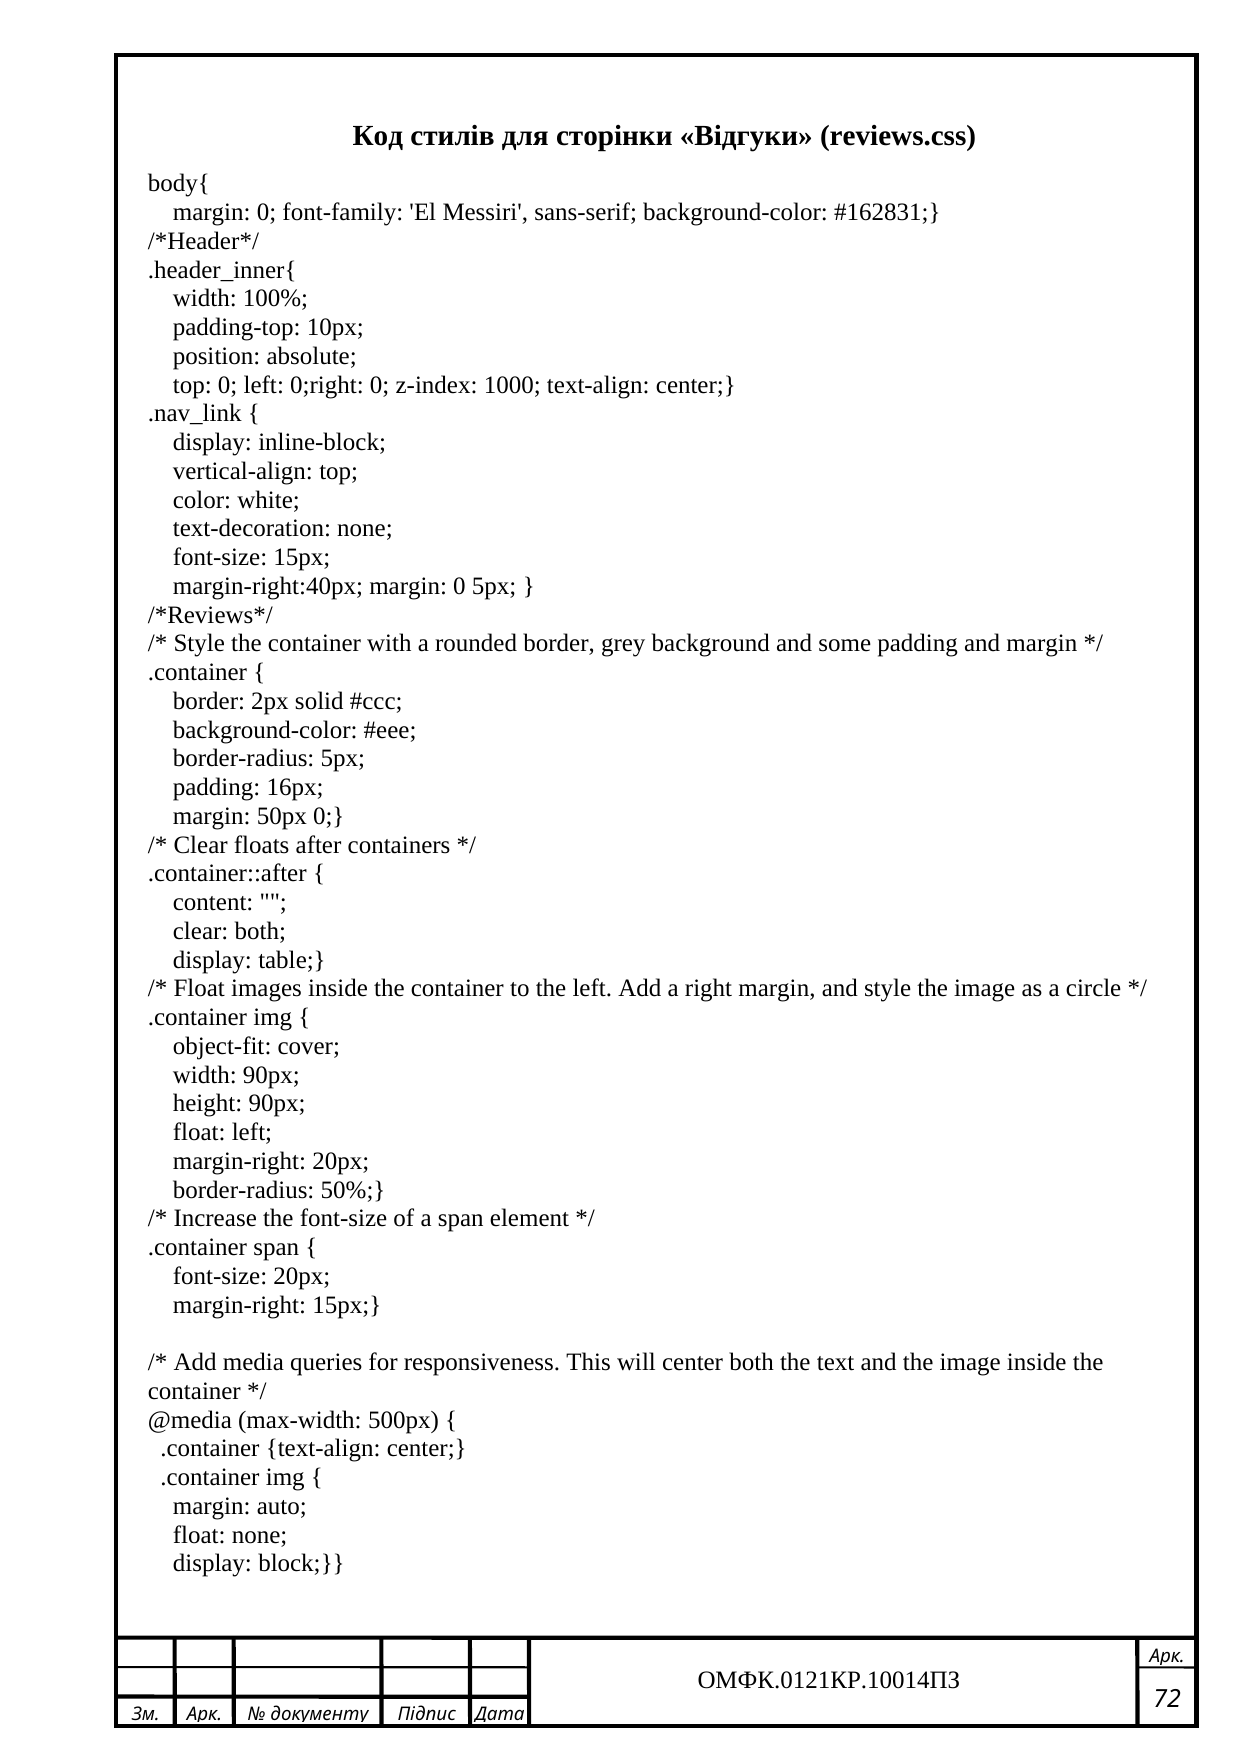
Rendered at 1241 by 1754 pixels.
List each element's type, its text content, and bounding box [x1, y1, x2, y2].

text display: inline-block; [148, 427, 1181, 456]
text width: 100%; [148, 283, 1181, 312]
text body{ [148, 168, 1181, 197]
text top: 0; left: 0;right: 0; z-index: 1000; text-align: center;} [148, 370, 1181, 398]
text border-radius: 5px; [148, 743, 1181, 772]
text margin: 0; font-family: 'El Messiri', sans-serif; background-color: #162831;} [148, 197, 1181, 226]
text text-decoration: none; [148, 513, 1181, 542]
text font-size: 15px; [148, 542, 1181, 571]
text float: none; [148, 1520, 1181, 1548]
text color: white; [148, 485, 1181, 513]
text font-size: 20px; [148, 1261, 1181, 1290]
text margin: 50px 0;} [148, 801, 1181, 830]
text /*Reviews*/ [148, 600, 1181, 628]
text position: absolute; [148, 341, 1181, 370]
text .container { [148, 657, 1181, 686]
text height: 90px; [148, 1088, 1181, 1117]
text /* Clear floats after containers */ [148, 830, 1181, 858]
text .container span { [148, 1232, 1181, 1261]
text /* Add media queries for responsiveness. This will center both the text and the image inside the container */ [148, 1347, 1181, 1405]
text /*Header*/ [148, 226, 1181, 255]
text background-color: #eee; [148, 715, 1181, 743]
text padding: 16px; [148, 772, 1181, 801]
text /* Increase the font-size of a span element */ [148, 1203, 1181, 1232]
text .container {text-align: center;} [148, 1433, 1181, 1462]
text width: 90px; [148, 1060, 1181, 1088]
text display: table;} [148, 945, 1181, 973]
text vertical-align: top; [148, 456, 1181, 485]
text clear: both; [148, 916, 1181, 945]
text display: block;}} [148, 1548, 1181, 1577]
text content: ""; [148, 887, 1181, 916]
text padding-top: 10px; [148, 312, 1181, 341]
text border-radius: 50%;} [148, 1175, 1181, 1203]
text margin-right: 20px; [148, 1146, 1181, 1175]
text margin: auto; [148, 1491, 1181, 1520]
text .header_inner{ [148, 255, 1181, 283]
text /* Float images inside the container to the left. Add a right margin, and style the image as a circle */ [148, 973, 1181, 1002]
text .nav_link { [148, 398, 1181, 427]
text @media (max-width: 500px) { [148, 1405, 1181, 1433]
text .container::after { [148, 858, 1181, 887]
text .container img { [148, 1462, 1181, 1491]
text object-fit: cover; [148, 1031, 1181, 1060]
text Код стилів для сторінки «Відгуки» (reviews.css) [148, 118, 1181, 152]
text border: 2px solid #ccc; [148, 686, 1181, 715]
text /* Style the container with a rounded border, grey background and some padding and margin */ [148, 628, 1181, 657]
text margin-right:40px; margin: 0 5px; } [148, 571, 1181, 600]
text .container img { [148, 1002, 1181, 1031]
text float: left; [148, 1117, 1181, 1146]
text margin-right: 15px;} [148, 1290, 1181, 1318]
